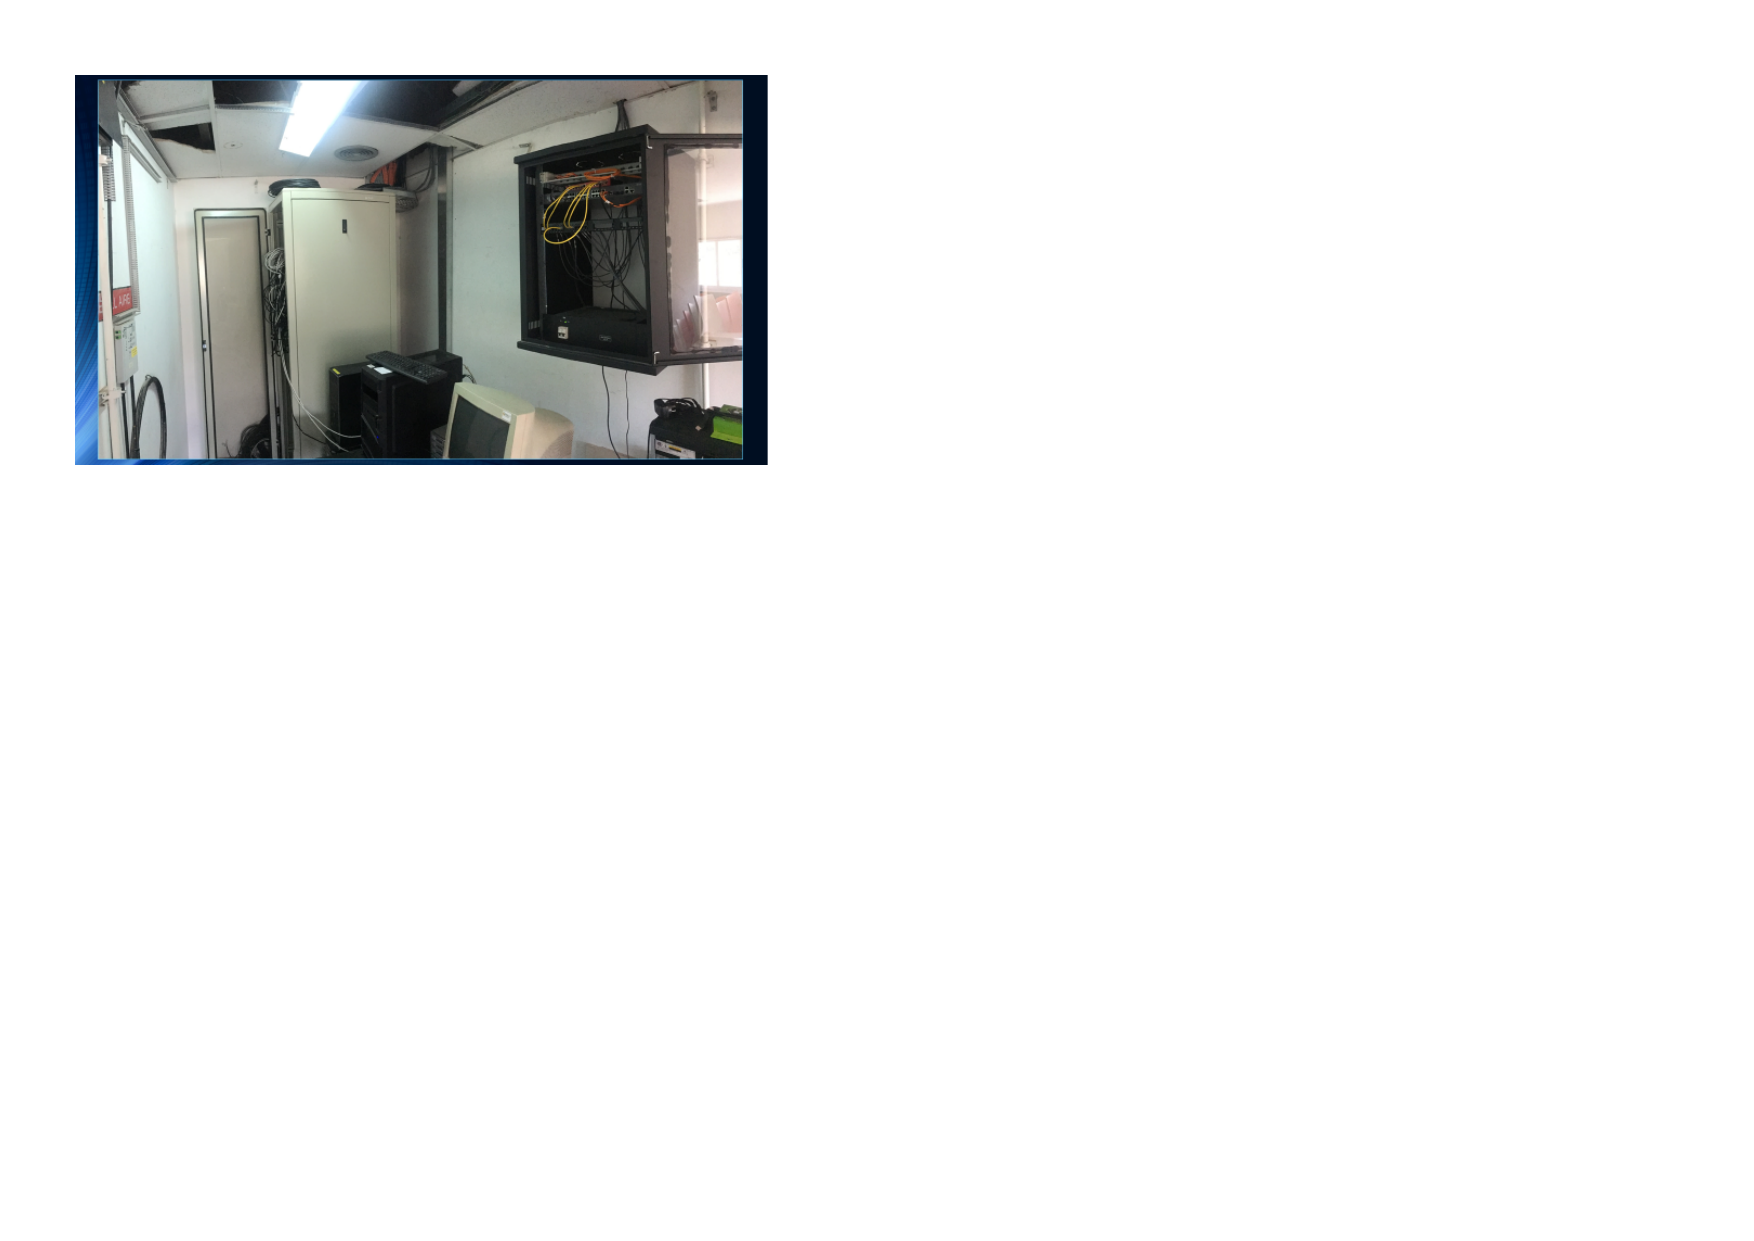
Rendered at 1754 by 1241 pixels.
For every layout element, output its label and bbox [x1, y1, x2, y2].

picture [75, 75, 768, 465]
